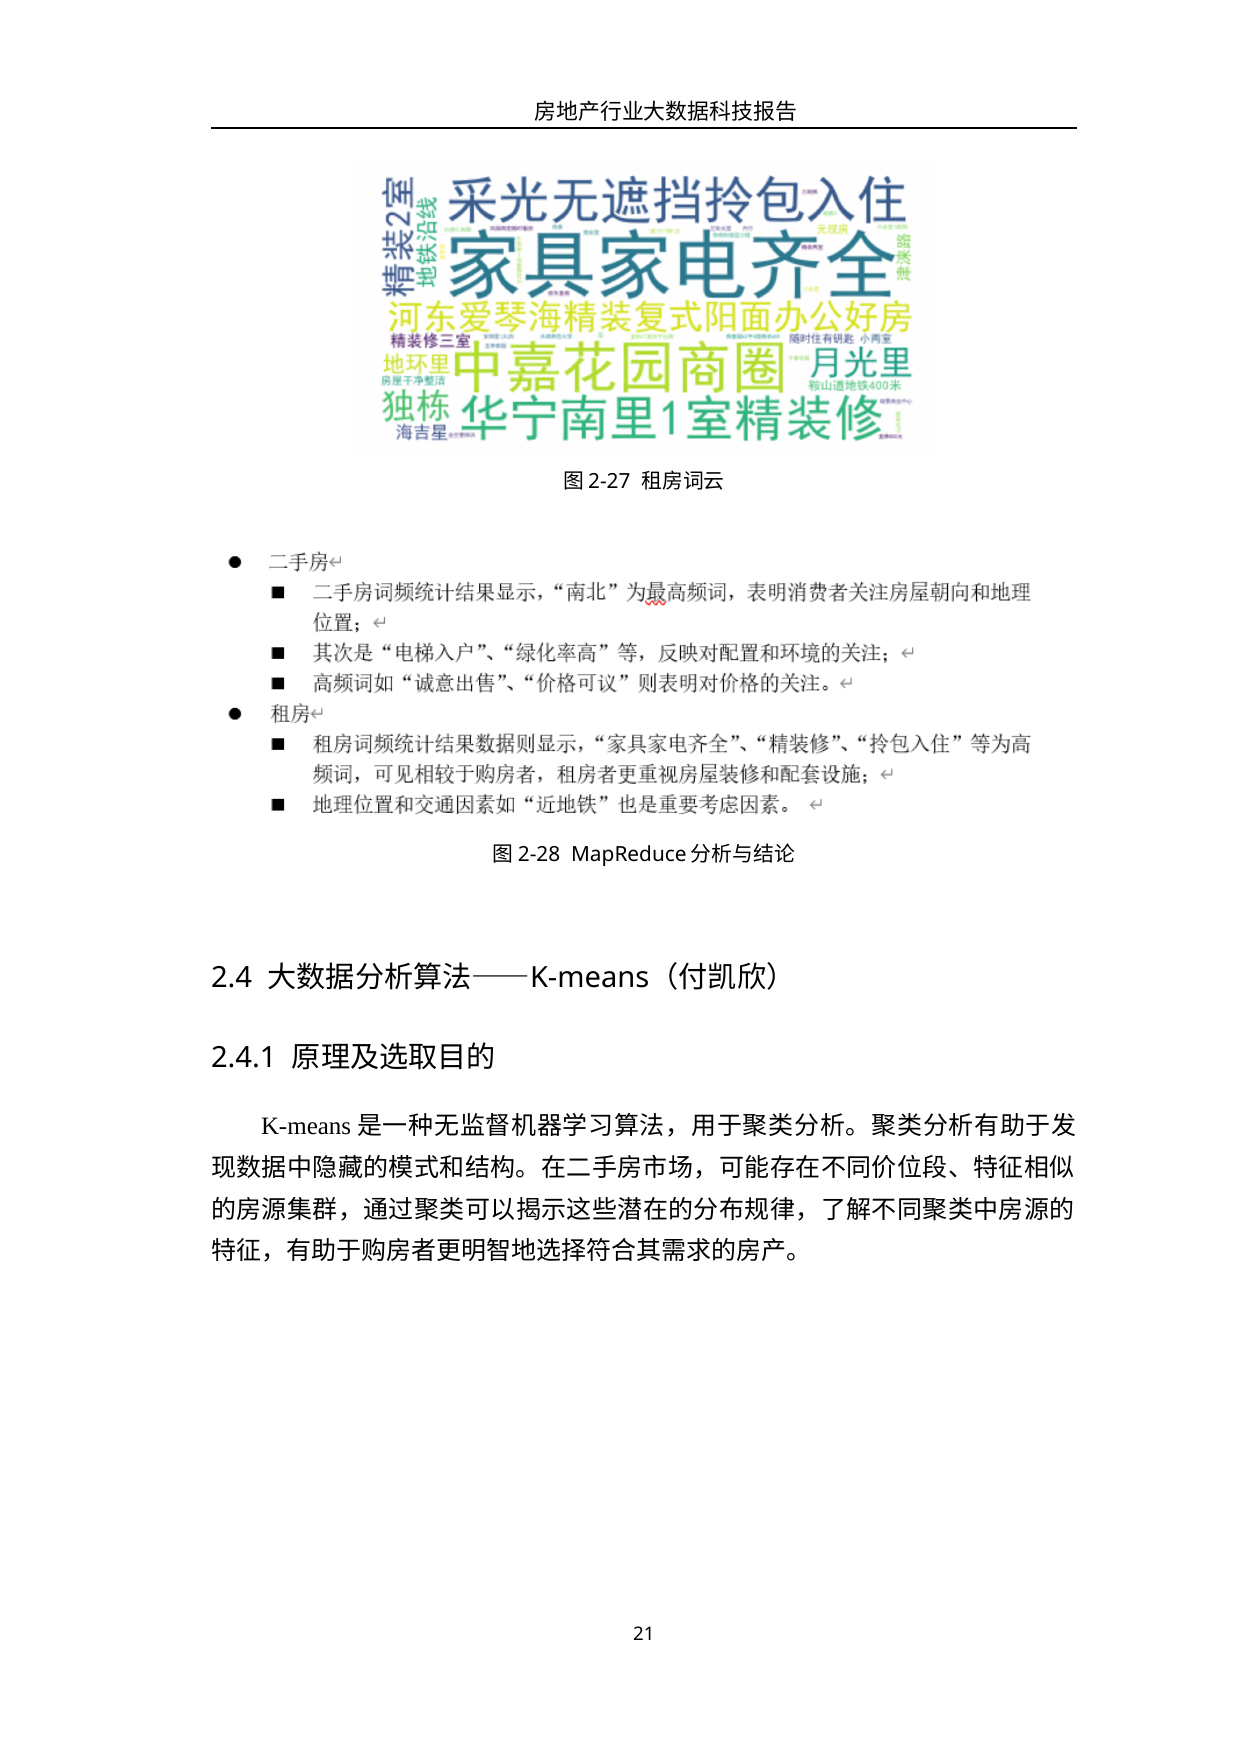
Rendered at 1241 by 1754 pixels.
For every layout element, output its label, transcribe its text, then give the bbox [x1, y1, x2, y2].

text K-means是一种无监督机器学习算法，用于聚类分析。聚类分析有助于发现数据中隐藏的模式和结构。在二手房市场，可能存在不同价位段、特征相似的房源集群，通过聚类可以揭示这些潜在的分布规律，了解不同聚类中房源的特征，有助于购房者更明智地选择符合其需求的房产。 [211, 1101, 1077, 1268]
subtitle 2.4.1 原理及选取目的 [211, 1034, 1077, 1076]
picture [353, 162, 934, 454]
text 图2-27 租房词云 [211, 464, 1077, 495]
picture [211, 547, 1077, 827]
text 图2-28 MapReduce分析与结论 [211, 837, 1077, 867]
subtitle 2.4 大数据分析算法——K-means（付凯欣） [211, 954, 1077, 996]
